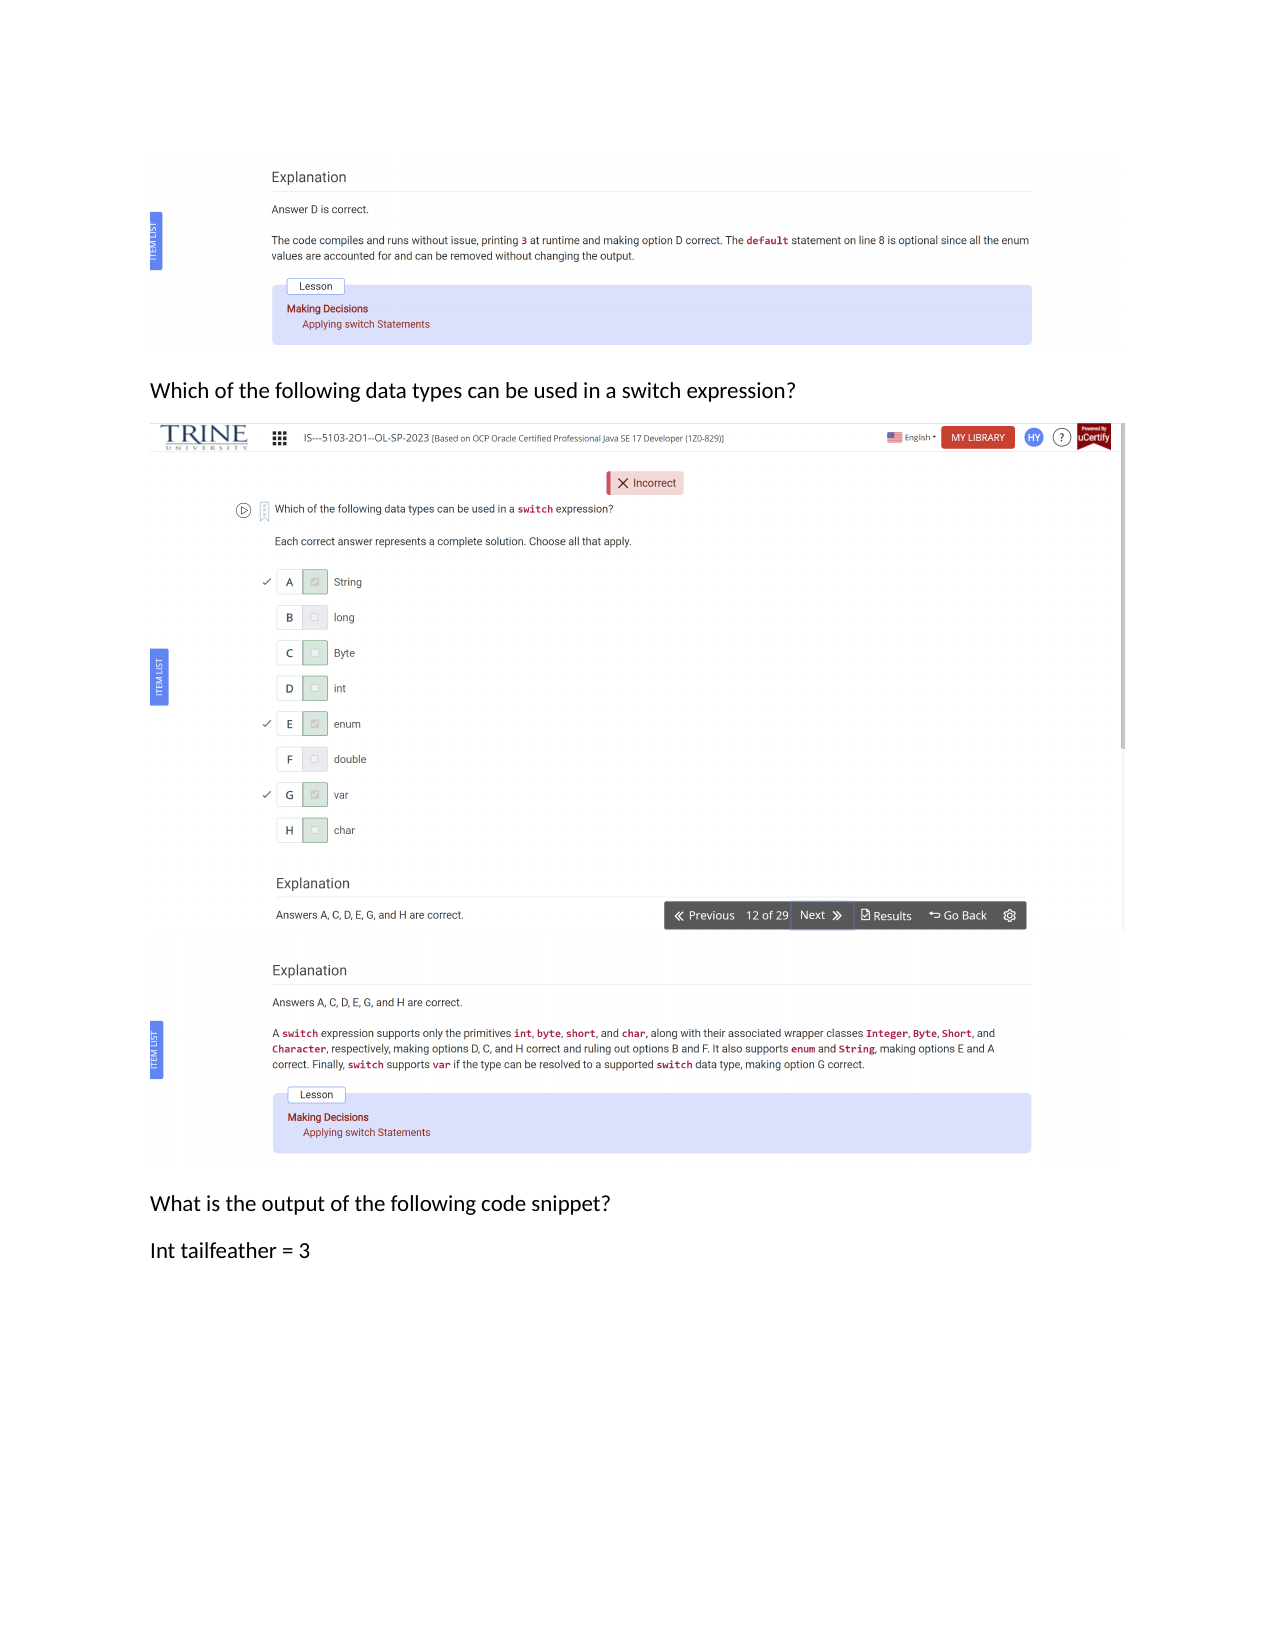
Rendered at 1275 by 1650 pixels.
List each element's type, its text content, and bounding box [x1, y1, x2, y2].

text What is the output of the following code snippet? [150, 1189, 1125, 1217]
picture [150, 423, 1125, 931]
picture [150, 150, 1125, 358]
text Int tailfeather = 3 [150, 1236, 1125, 1264]
text Which of the following data types can be used in a switch expression? [150, 376, 1125, 404]
picture [150, 932, 1125, 1171]
